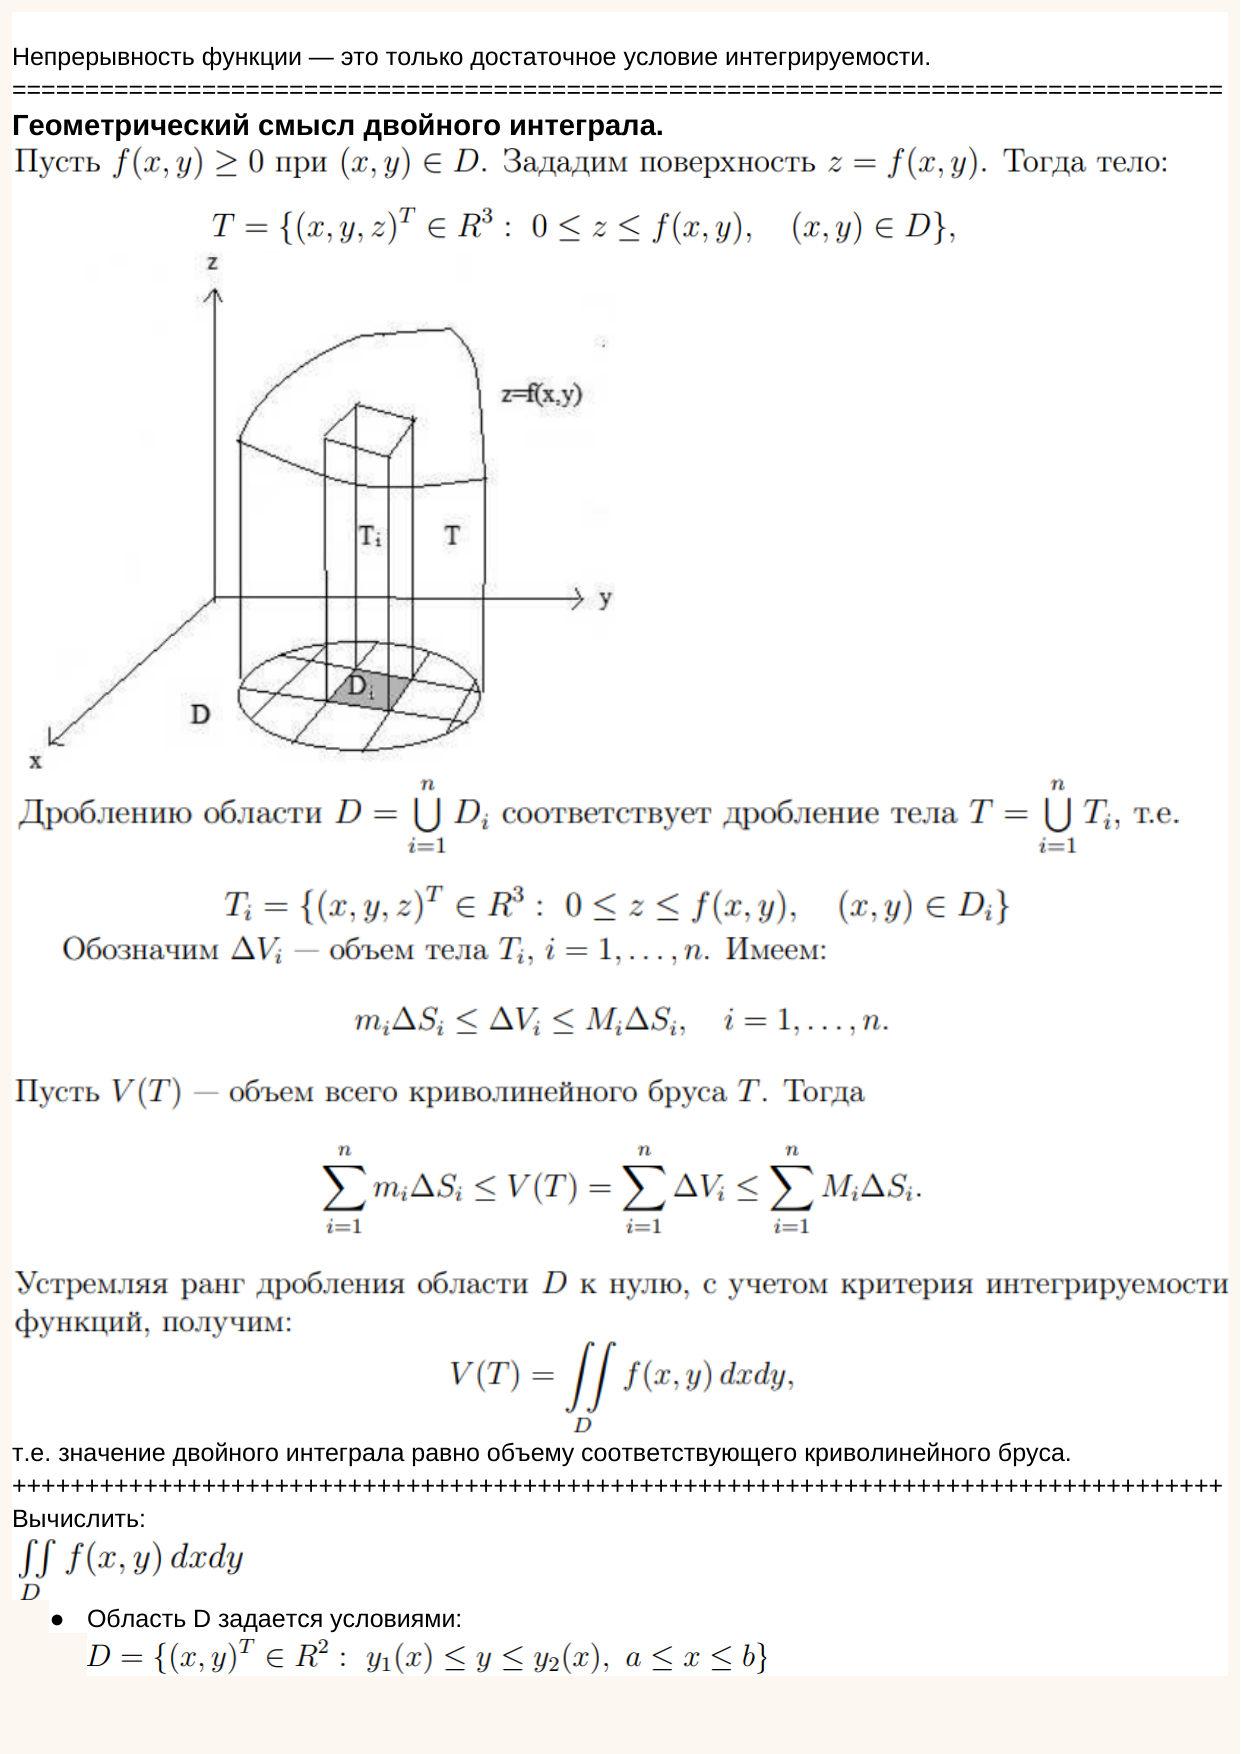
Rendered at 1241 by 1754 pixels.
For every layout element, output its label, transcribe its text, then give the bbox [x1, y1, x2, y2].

text +++++++++++++++++++++++++++++++++++++++++++++++++++++++++++++++++++++++++++++++++++ [12, 1471, 1228, 1499]
picture [11, 251, 615, 770]
picture [86, 1637, 767, 1676]
text Непрерывность функции — это только достаточное условие интегрируемости. [12, 42, 1228, 71]
text Геометрический смысл двойного интеграла. [12, 108, 1228, 142]
picture [11, 773, 1179, 930]
picture [11, 933, 1229, 1434]
text т.е. значение двойного интеграла равно объему соответствующего криволинейного бруса. [12, 1438, 1228, 1466]
picture [18, 1536, 243, 1600]
picture [11, 146, 1168, 248]
text =================================================================================== [12, 75, 1228, 104]
text Вычислить: [12, 1504, 1228, 1532]
list Область D задается условиями: [49, 1604, 1228, 1633]
